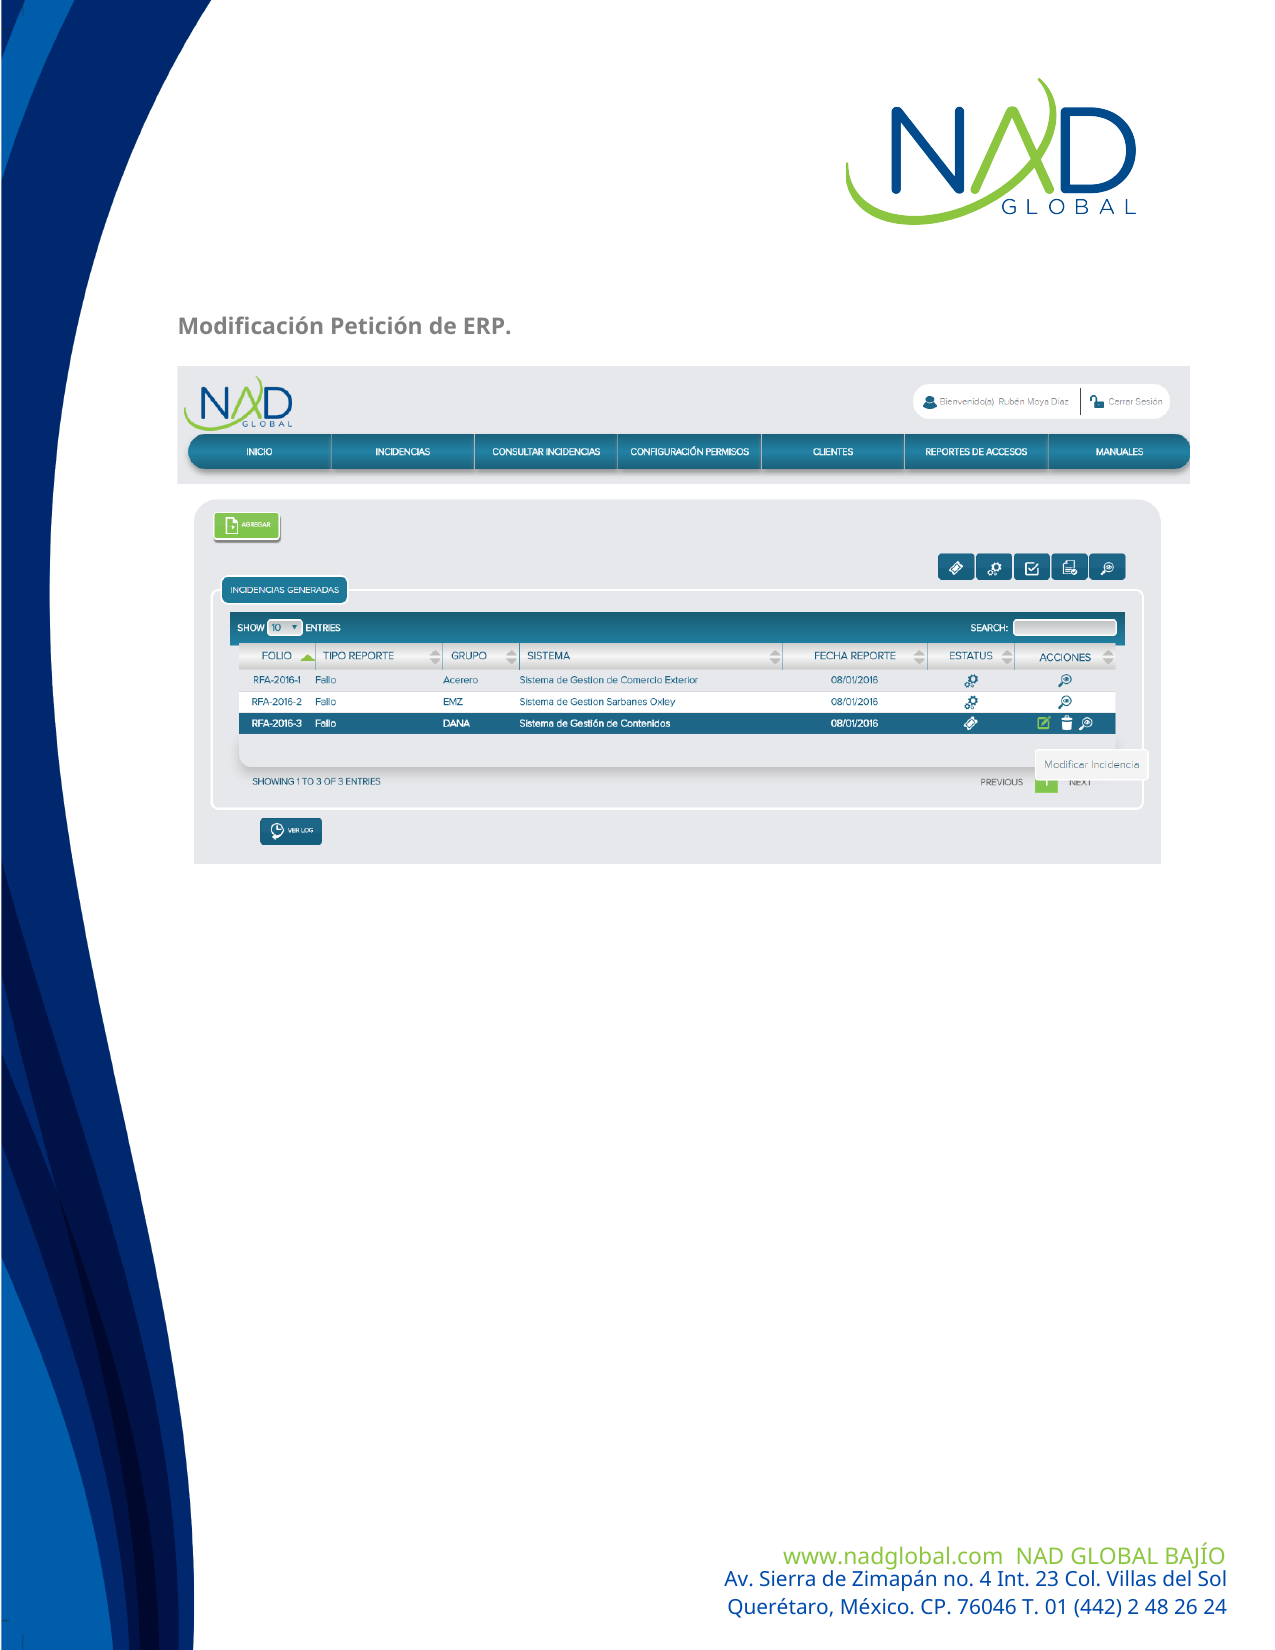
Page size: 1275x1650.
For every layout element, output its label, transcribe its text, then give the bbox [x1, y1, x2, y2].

text Modificación Petición de ERP. [177, 310, 1098, 341]
picture [846, 78, 1136, 225]
picture [0, 0, 216, 1647]
picture [177, 366, 1190, 864]
